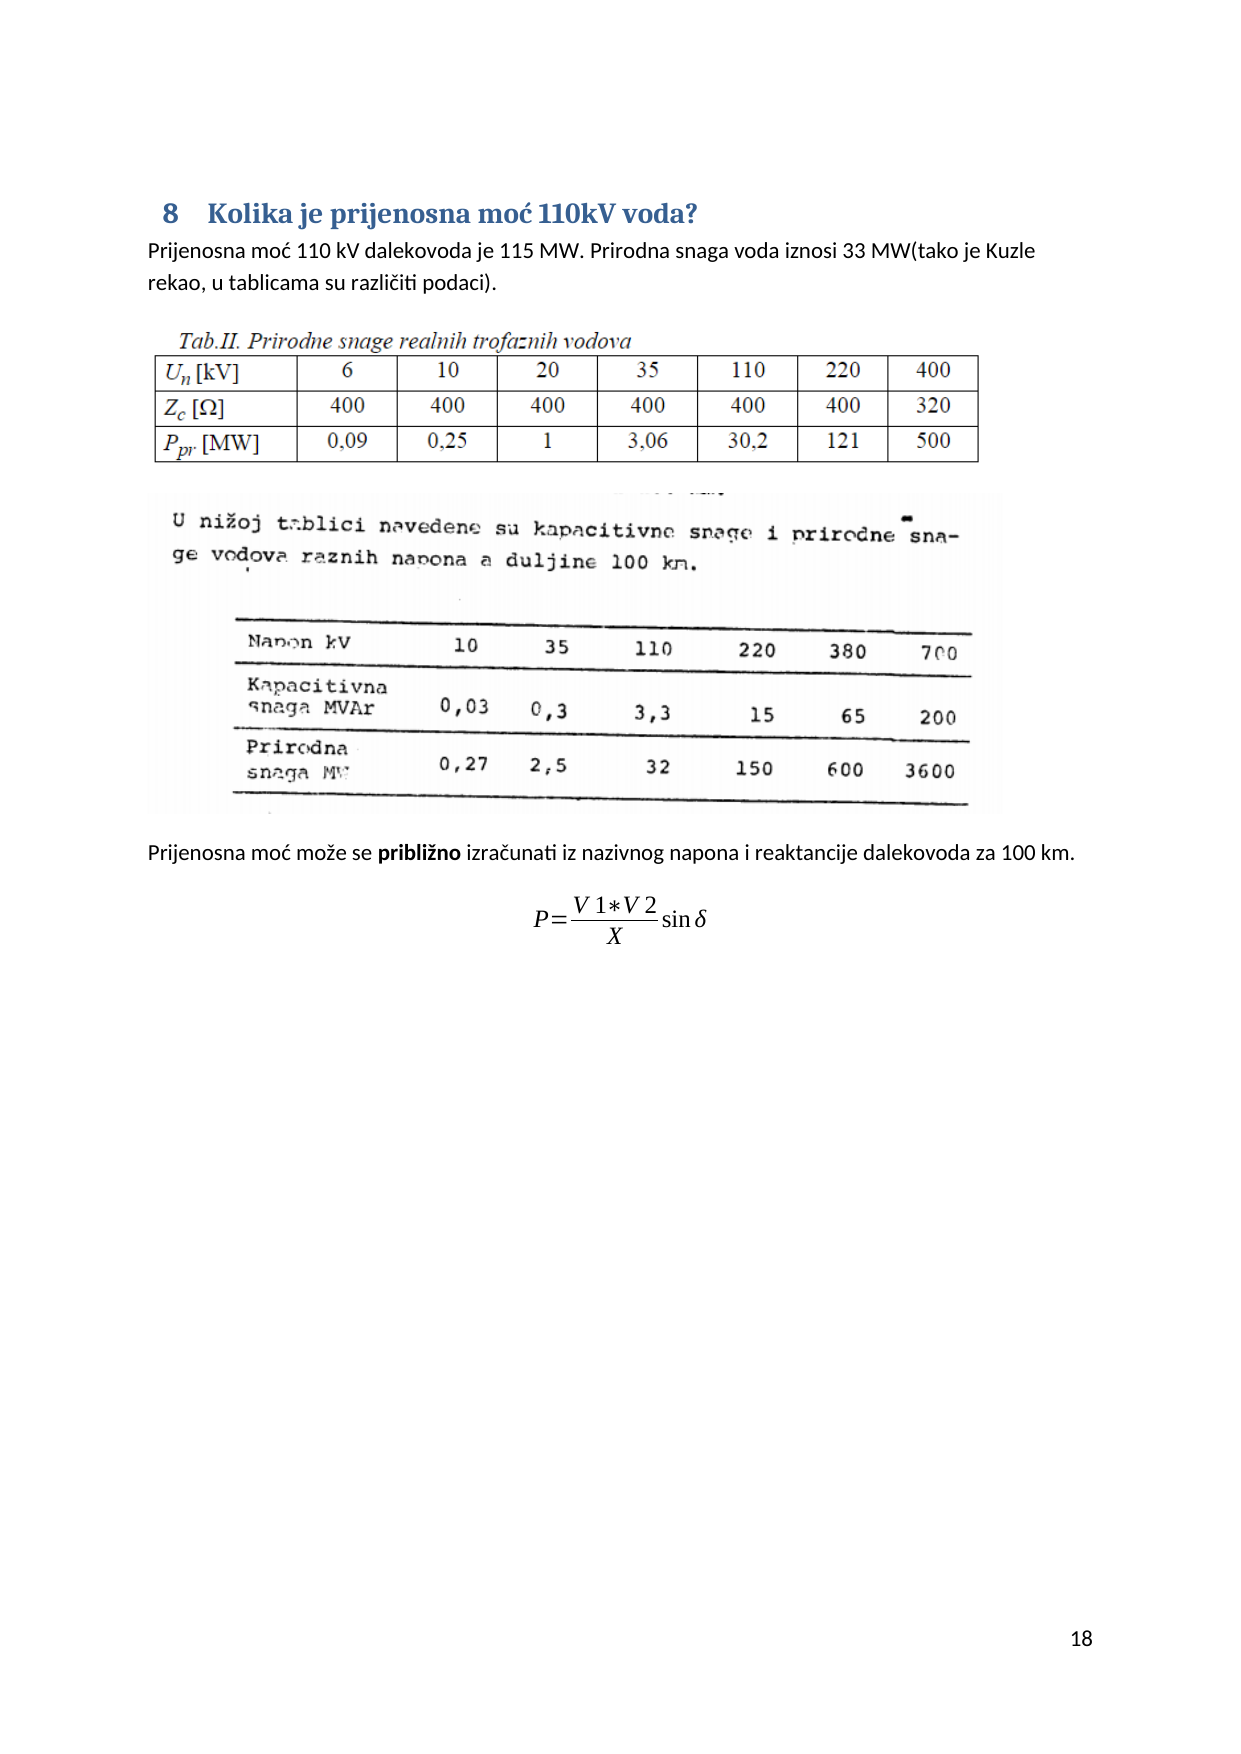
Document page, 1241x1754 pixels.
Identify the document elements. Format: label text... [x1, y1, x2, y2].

text Prijenosna moć 110 kV dalekovoda je 115 MW. Prirodna snaga voda iznosi 33 MW(tako je Kuzle rekao, u tablicama su različiti podaci). [148, 236, 1093, 296]
picture [147, 493, 1003, 814]
text Prijenosna moć može se približno izračunati iz nazivnog napona i reaktancije dalekovoda za 100 km. [148, 838, 1093, 867]
subtitle Kolika je prijenosna moć 110kV voda? [162, 198, 1093, 231]
picture [147, 321, 1004, 469]
